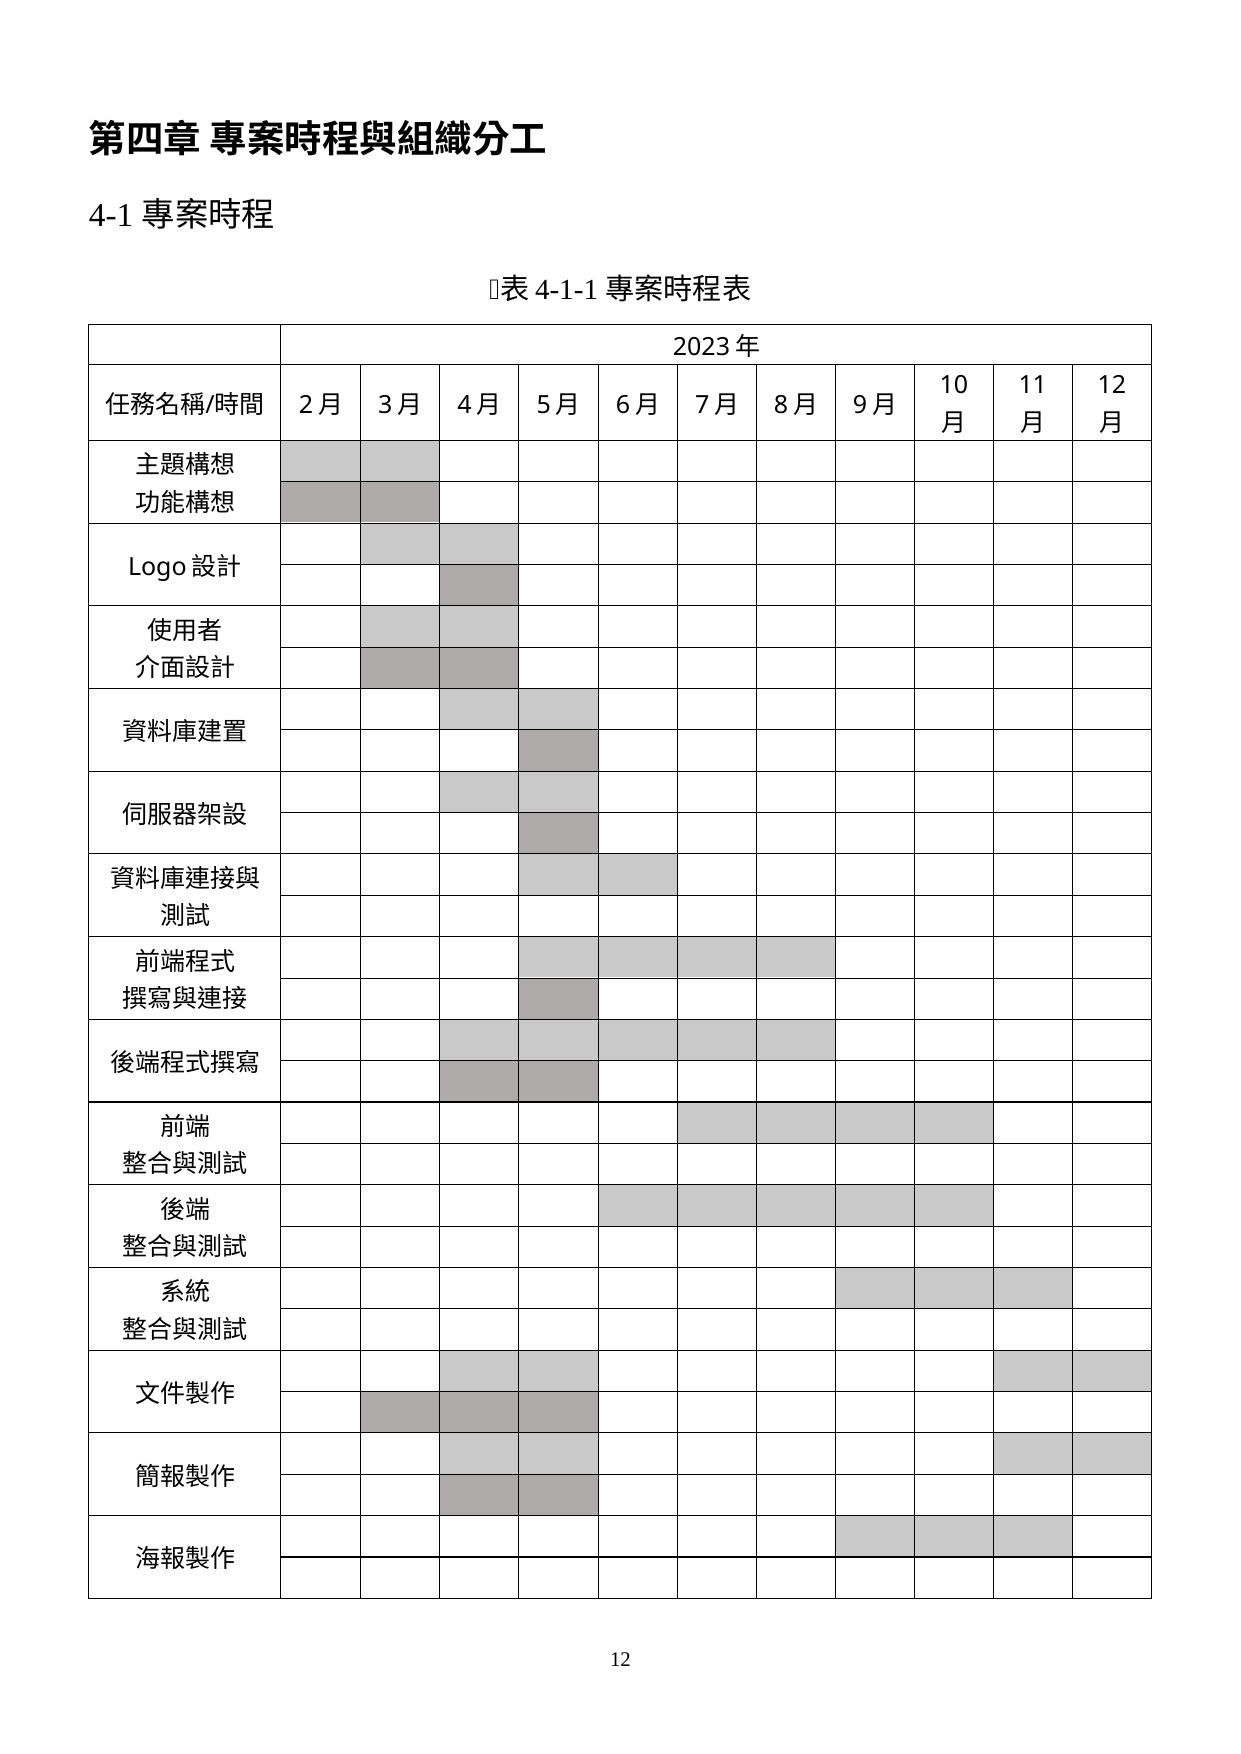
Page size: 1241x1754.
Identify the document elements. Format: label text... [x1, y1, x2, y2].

table_cell [599, 1268, 677, 1308]
table_cell [519, 730, 598, 771]
table_cell [994, 689, 1072, 729]
table_cell [836, 1227, 914, 1267]
table_cell 海報製作 [89, 1516, 280, 1598]
text 表4-1-1 專案時程表 [89, 249, 1152, 324]
table_cell [1073, 1351, 1151, 1391]
table_cell [836, 482, 914, 522]
table_cell [757, 854, 835, 895]
table_cell [599, 1558, 677, 1598]
table_cell [361, 1433, 439, 1474]
table_cell [599, 772, 677, 812]
table_cell [994, 979, 1072, 1019]
table_cell [994, 854, 1072, 895]
table_cell [915, 1516, 993, 1556]
table_cell [994, 1475, 1072, 1515]
table_cell [994, 1103, 1072, 1143]
table_cell [519, 565, 598, 605]
table_cell [281, 689, 360, 729]
table_cell [361, 1516, 439, 1556]
table_cell [361, 854, 439, 895]
table_cell [361, 772, 439, 812]
table_cell [1073, 441, 1151, 481]
table_cell [361, 1020, 439, 1060]
table_cell [519, 606, 598, 647]
table_cell [361, 1392, 439, 1432]
table_cell [757, 1433, 835, 1474]
table_cell [915, 730, 993, 771]
table_cell [836, 1309, 914, 1349]
table_cell [915, 772, 993, 812]
table_cell [599, 606, 677, 647]
table_cell [519, 1268, 598, 1308]
table_cell [1073, 1558, 1151, 1598]
table_cell [678, 730, 756, 771]
table_cell 7月 [678, 365, 756, 440]
table_cell [519, 1351, 598, 1391]
table_cell [915, 813, 993, 853]
table_cell [678, 937, 756, 977]
table_cell [915, 937, 993, 977]
table_cell [599, 1227, 677, 1267]
table_cell [678, 1351, 756, 1391]
table_cell [361, 565, 439, 605]
table_cell [678, 1475, 756, 1515]
table_cell [915, 565, 993, 605]
table_cell [519, 937, 598, 977]
table_cell [281, 1061, 360, 1101]
table_cell [440, 813, 518, 853]
table_cell [519, 524, 598, 564]
table_cell [440, 606, 518, 647]
table_cell [599, 1185, 677, 1226]
table_cell [915, 1020, 993, 1060]
table_cell [1073, 1061, 1151, 1101]
table_cell [757, 1516, 835, 1556]
table_header [89, 325, 280, 364]
table_cell [915, 1558, 993, 1598]
table_cell [361, 1061, 439, 1101]
table_cell [440, 896, 518, 936]
table_cell [757, 1144, 835, 1184]
table_cell [281, 565, 360, 605]
table_cell [440, 441, 518, 481]
table_cell [281, 1144, 360, 1184]
table_cell [599, 1103, 677, 1143]
table_cell [1073, 1268, 1151, 1308]
table_cell [836, 1268, 914, 1308]
table_cell [440, 565, 518, 605]
table_cell [440, 648, 518, 688]
table_cell [361, 1475, 439, 1515]
table_cell [757, 565, 835, 605]
table_cell [994, 1392, 1072, 1432]
table_cell [757, 1227, 835, 1267]
table_cell [1073, 813, 1151, 853]
table_cell [994, 772, 1072, 812]
table_cell [994, 1061, 1072, 1101]
table_cell 4月 [440, 365, 518, 440]
table_cell [519, 979, 598, 1019]
table_cell 12月 [1073, 365, 1151, 440]
table_cell [519, 1516, 598, 1556]
table_cell [994, 524, 1072, 564]
table_cell 資料庫連接與測試 [89, 854, 280, 936]
table_cell [519, 1558, 598, 1598]
table_cell [599, 1061, 677, 1101]
table_cell [678, 482, 756, 522]
table_cell [440, 1351, 518, 1391]
table_cell [440, 937, 518, 977]
table_cell [994, 1309, 1072, 1349]
table_cell [994, 1268, 1072, 1308]
table_cell [678, 1103, 756, 1143]
table_cell [678, 1020, 756, 1060]
table_cell [1073, 482, 1151, 522]
table_cell [281, 1475, 360, 1515]
table_cell [599, 689, 677, 729]
table_cell [361, 689, 439, 729]
table_cell [1073, 606, 1151, 647]
table_cell [757, 441, 835, 481]
table_cell [440, 1185, 518, 1226]
table_cell [678, 979, 756, 1019]
table_cell [1073, 689, 1151, 729]
table_cell [440, 730, 518, 771]
table_cell [281, 979, 360, 1019]
table_cell [915, 1185, 993, 1226]
table_cell [361, 441, 439, 481]
table_cell [281, 524, 360, 564]
table_cell [757, 648, 835, 688]
table_cell [757, 896, 835, 936]
table_cell [757, 937, 835, 977]
table_cell [361, 482, 439, 522]
table_cell [599, 813, 677, 853]
table_cell 使用者 介面設計 [89, 606, 280, 688]
table_cell [836, 1144, 914, 1184]
table_cell [757, 689, 835, 729]
table_cell [519, 1392, 598, 1432]
table_cell [599, 1020, 677, 1060]
table_cell [281, 937, 360, 977]
table_cell [440, 1061, 518, 1101]
table_cell [599, 854, 677, 895]
table_cell [1073, 1475, 1151, 1515]
table_cell [836, 979, 914, 1019]
table_cell [440, 1268, 518, 1308]
table_cell [757, 772, 835, 812]
table_cell [440, 1020, 518, 1060]
table_cell [440, 482, 518, 522]
table_cell [1073, 1433, 1151, 1474]
table_cell [994, 1351, 1072, 1391]
table_cell [836, 1103, 914, 1143]
table_cell [994, 1020, 1072, 1060]
table_cell 5月 [519, 365, 598, 440]
table_cell 前端程式 撰寫與連接 [89, 937, 280, 1019]
table_cell [440, 1103, 518, 1143]
table_cell [678, 524, 756, 564]
table_cell [994, 937, 1072, 977]
table_cell 主題構想 功能構想 [89, 441, 280, 522]
table_cell [361, 606, 439, 647]
table_cell [281, 1103, 360, 1143]
table_cell [281, 730, 360, 771]
table_cell [361, 524, 439, 564]
table_cell [440, 1144, 518, 1184]
table_cell 後端程式撰寫 [89, 1020, 280, 1101]
table_cell [281, 1516, 360, 1556]
table_cell [836, 1558, 914, 1598]
table_cell [678, 565, 756, 605]
table_cell [599, 896, 677, 936]
table_cell [994, 565, 1072, 605]
table_cell [1073, 1392, 1151, 1432]
table_cell [836, 1392, 914, 1432]
text 第四章 專案時程與組織分工 [89, 99, 1152, 174]
table_cell [599, 730, 677, 771]
table_cell [281, 648, 360, 688]
table_cell [599, 565, 677, 605]
table_cell [994, 1185, 1072, 1226]
table_cell [915, 1392, 993, 1432]
table_cell [281, 1392, 360, 1432]
table_cell [757, 1268, 835, 1308]
table_cell [281, 1351, 360, 1391]
table_cell [1073, 648, 1151, 688]
table_cell [994, 1516, 1072, 1556]
table_cell [836, 772, 914, 812]
table_cell [915, 1061, 993, 1101]
table_cell [361, 937, 439, 977]
table_cell [836, 1475, 914, 1515]
table_cell [599, 482, 677, 522]
table_cell [1073, 979, 1151, 1019]
table_cell [757, 1392, 835, 1432]
table_cell [836, 1020, 914, 1060]
table_cell [678, 1433, 756, 1474]
table_cell [440, 772, 518, 812]
table_cell [915, 1268, 993, 1308]
table_cell [440, 1558, 518, 1598]
table_cell [519, 813, 598, 853]
table_cell [519, 648, 598, 688]
table_cell [440, 979, 518, 1019]
table_cell [678, 1309, 756, 1349]
table_cell [519, 441, 598, 481]
table_cell [678, 1185, 756, 1226]
table_cell [836, 854, 914, 895]
table_cell [994, 441, 1072, 481]
table_cell [281, 813, 360, 853]
table_cell [519, 1020, 598, 1060]
table_cell [599, 979, 677, 1019]
table_cell [440, 689, 518, 729]
table_cell [519, 772, 598, 812]
table_cell [915, 606, 993, 647]
table_cell [678, 896, 756, 936]
table_cell 10月 [915, 365, 993, 440]
table_cell [678, 1516, 756, 1556]
table_cell [599, 1309, 677, 1349]
table_cell [440, 1475, 518, 1515]
table_cell [599, 1144, 677, 1184]
table_cell [757, 979, 835, 1019]
table_cell [599, 441, 677, 481]
table_cell 3月 [361, 365, 439, 440]
table_cell [678, 648, 756, 688]
table_cell [836, 606, 914, 647]
table_cell [836, 1061, 914, 1101]
table_cell 11月 [994, 365, 1072, 440]
table_cell [757, 1475, 835, 1515]
table_cell [281, 1558, 360, 1598]
table_cell [1073, 1227, 1151, 1267]
table_cell [757, 482, 835, 522]
table_cell [1073, 937, 1151, 977]
table_cell [599, 1516, 677, 1556]
table_cell [678, 606, 756, 647]
table_cell [281, 606, 360, 647]
table_cell [281, 1185, 360, 1226]
table_cell [994, 813, 1072, 853]
table_cell [757, 1351, 835, 1391]
table_cell [519, 1185, 598, 1226]
table_cell [281, 1433, 360, 1474]
table_cell [361, 979, 439, 1019]
table_cell [836, 565, 914, 605]
table_cell [1073, 1144, 1151, 1184]
table_cell 2月 [281, 365, 360, 440]
table_cell [915, 1309, 993, 1349]
table_cell [678, 689, 756, 729]
table_cell [519, 896, 598, 936]
table_cell [281, 772, 360, 812]
table_cell [915, 1433, 993, 1474]
table_cell [361, 1144, 439, 1184]
table_cell [678, 854, 756, 895]
table_cell [678, 441, 756, 481]
table_cell [599, 524, 677, 564]
table_cell [678, 1558, 756, 1598]
table_cell [678, 1227, 756, 1267]
table_cell [281, 896, 360, 936]
table_cell [361, 1558, 439, 1598]
table_cell [915, 689, 993, 729]
table_cell [281, 1227, 360, 1267]
table_cell [361, 1103, 439, 1143]
table_cell [599, 1392, 677, 1432]
table_cell 前端 整合與測試 [89, 1103, 280, 1184]
table_cell [599, 1351, 677, 1391]
table_cell [519, 1227, 598, 1267]
table_cell [678, 772, 756, 812]
table_cell [361, 1227, 439, 1267]
table_cell [836, 896, 914, 936]
table_cell Logo設計 [89, 524, 280, 605]
table_cell [994, 648, 1072, 688]
table_cell [519, 854, 598, 895]
table_cell [994, 606, 1072, 647]
text 4-1 專案時程 [89, 174, 1152, 249]
table_cell [519, 689, 598, 729]
table_cell 系統 整合與測試 [89, 1268, 280, 1349]
table_cell [440, 1309, 518, 1349]
table_cell [519, 1433, 598, 1474]
table_cell [757, 1309, 835, 1349]
table_cell [757, 730, 835, 771]
table_cell [836, 1351, 914, 1391]
table_cell [678, 1144, 756, 1184]
table_cell [440, 854, 518, 895]
table_cell [440, 1433, 518, 1474]
table_cell 任務名稱/時間 [89, 365, 280, 440]
table_cell [915, 1227, 993, 1267]
table_cell [281, 482, 360, 522]
table_cell [678, 1061, 756, 1101]
table_cell [757, 1103, 835, 1143]
table_cell [994, 1144, 1072, 1184]
table_cell [678, 1268, 756, 1308]
table_cell [757, 606, 835, 647]
table_cell 伺服器架設 [89, 772, 280, 853]
table_cell [994, 1558, 1072, 1598]
table_cell [599, 1475, 677, 1515]
table_cell [915, 441, 993, 481]
table_cell [994, 1433, 1072, 1474]
table_cell [915, 648, 993, 688]
table_cell [1073, 1309, 1151, 1349]
table_cell [1073, 896, 1151, 936]
table_cell [361, 730, 439, 771]
table_cell [994, 482, 1072, 522]
table_cell [836, 813, 914, 853]
table_cell [361, 648, 439, 688]
table_cell 6月 [599, 365, 677, 440]
table_cell [836, 730, 914, 771]
table_cell [281, 1268, 360, 1308]
table_cell [836, 689, 914, 729]
table_cell [361, 1268, 439, 1308]
table_cell [757, 813, 835, 853]
table_cell [519, 1475, 598, 1515]
table_cell [1073, 1103, 1151, 1143]
table_cell 文件製作 [89, 1351, 280, 1432]
table_cell [1073, 772, 1151, 812]
table_cell [836, 1185, 914, 1226]
table_cell [915, 854, 993, 895]
table_cell [281, 1020, 360, 1060]
table_cell [757, 524, 835, 564]
table_cell [361, 1185, 439, 1226]
table_cell [1073, 524, 1151, 564]
table_cell [1073, 1185, 1151, 1226]
table_cell [915, 896, 993, 936]
table_cell [361, 1309, 439, 1349]
table_cell [599, 648, 677, 688]
table_cell 後端 整合與測試 [89, 1185, 280, 1267]
table_cell [281, 1309, 360, 1349]
table_cell [361, 1351, 439, 1391]
table_cell [440, 1392, 518, 1432]
table_cell [994, 730, 1072, 771]
table_cell 9月 [836, 365, 914, 440]
table_cell 簡報製作 [89, 1433, 280, 1515]
table_cell [836, 1516, 914, 1556]
table_cell [281, 854, 360, 895]
table_cell [440, 1516, 518, 1556]
table_cell [915, 482, 993, 522]
table_cell [361, 813, 439, 853]
table_cell [440, 524, 518, 564]
table_cell [915, 1103, 993, 1143]
table_cell [757, 1061, 835, 1101]
table_cell [519, 1061, 598, 1101]
table_cell [1073, 854, 1151, 895]
table_cell [836, 1433, 914, 1474]
table_cell [994, 896, 1072, 936]
table_header 2023年 [281, 325, 1151, 364]
table_cell [678, 813, 756, 853]
table_cell [757, 1020, 835, 1060]
table_cell 資料庫建置 [89, 689, 280, 771]
table_cell [440, 1227, 518, 1267]
table_cell [836, 648, 914, 688]
table_cell [757, 1558, 835, 1598]
table_cell [678, 1392, 756, 1432]
table_cell 8月 [757, 365, 835, 440]
table_cell [757, 1185, 835, 1226]
table_cell [994, 1227, 1072, 1267]
table_cell [1073, 730, 1151, 771]
table_cell [599, 1433, 677, 1474]
table_cell [836, 524, 914, 564]
table_cell [1073, 565, 1151, 605]
table_cell [836, 441, 914, 481]
table_cell [1073, 1020, 1151, 1060]
table_cell [519, 1103, 598, 1143]
table_cell [915, 1144, 993, 1184]
table_cell [599, 937, 677, 977]
table_cell [915, 1351, 993, 1391]
table_cell [519, 1144, 598, 1184]
table_cell [519, 1309, 598, 1349]
table_cell [519, 482, 598, 522]
table_cell [915, 1475, 993, 1515]
table_cell [281, 441, 360, 481]
table_cell [1073, 1516, 1151, 1556]
table_cell [361, 896, 439, 936]
table_cell [836, 937, 914, 977]
table_cell [915, 979, 993, 1019]
table_cell [915, 524, 993, 564]
